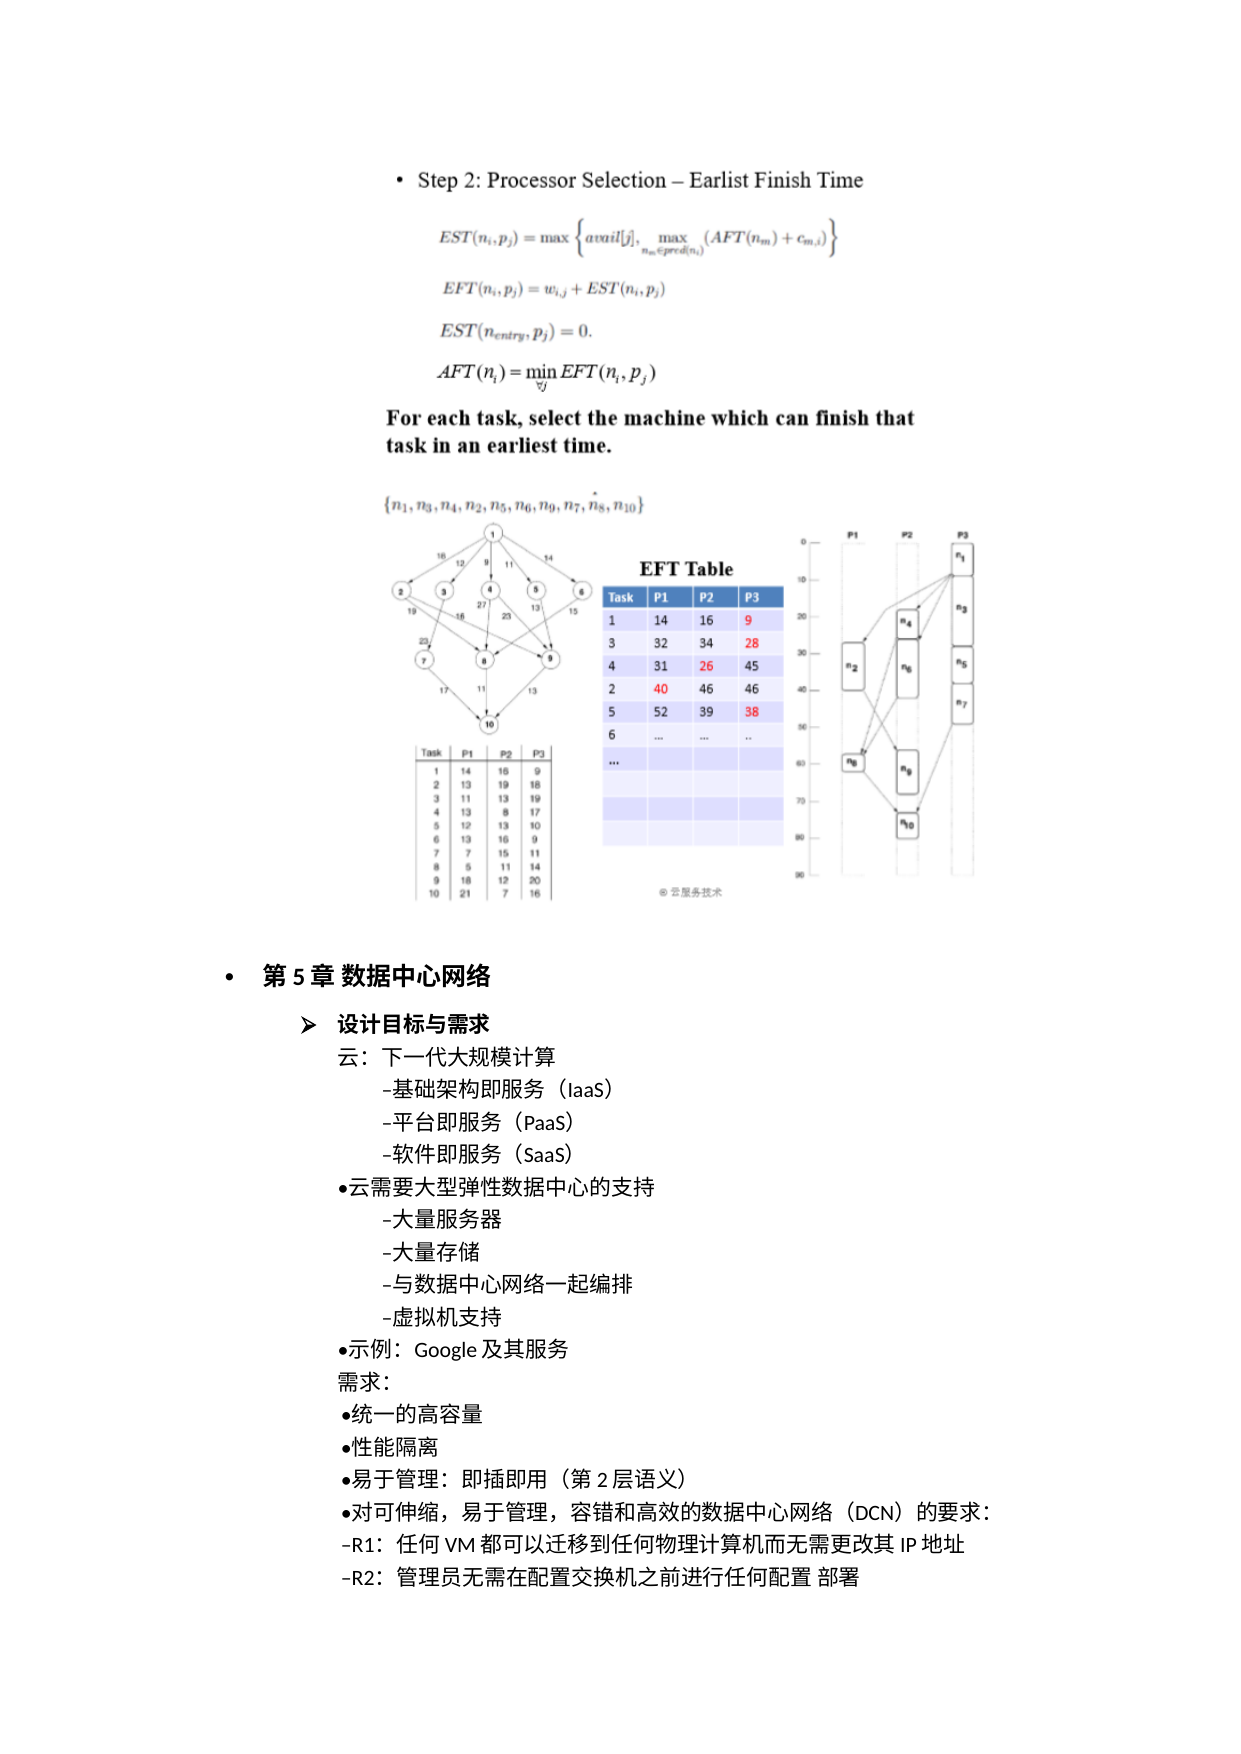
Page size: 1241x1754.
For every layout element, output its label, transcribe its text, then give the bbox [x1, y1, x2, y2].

list 第5章 数据中心网络 [225, 942, 1053, 1007]
text –基础架构即服务（IaaS） [338, 1072, 1053, 1104]
text –软件即服务（SaaS） [338, 1137, 1053, 1169]
text 需求： [337, 1364, 1053, 1397]
list 设计目标与需求 [300, 1007, 1053, 1039]
text •易于管理：即插即用（第2层语义） [187, 1462, 1053, 1494]
text –平台即服务（PaaS） [338, 1104, 1053, 1137]
text –大量存储 [338, 1234, 1053, 1267]
text –R1：任何VM都可以迁移到任何物理计算机而无需更改其IP地址 [187, 1527, 1053, 1559]
text 云：下一代大规模计算 [337, 1039, 1053, 1072]
text –与数据中心网络一起编排 [338, 1267, 1053, 1299]
text –虚拟机支持 [338, 1299, 1053, 1332]
text •统一的高容量 [187, 1397, 1053, 1429]
picture [381, 487, 996, 908]
text •示例：Google及其服务 [337, 1332, 1053, 1364]
picture [381, 162, 933, 464]
text •对可伸缩，易于管理，容错和高效的数据中心网络（DCN）的要求： [187, 1494, 1053, 1527]
text –大量服务器 [338, 1202, 1053, 1234]
text –R2：管理员无需在配置交换机之前进行任何配置 部署 [187, 1559, 1053, 1592]
text •云需要大型弹性数据中心的支持 [337, 1169, 1053, 1202]
text •性能隔离 [187, 1429, 1053, 1462]
